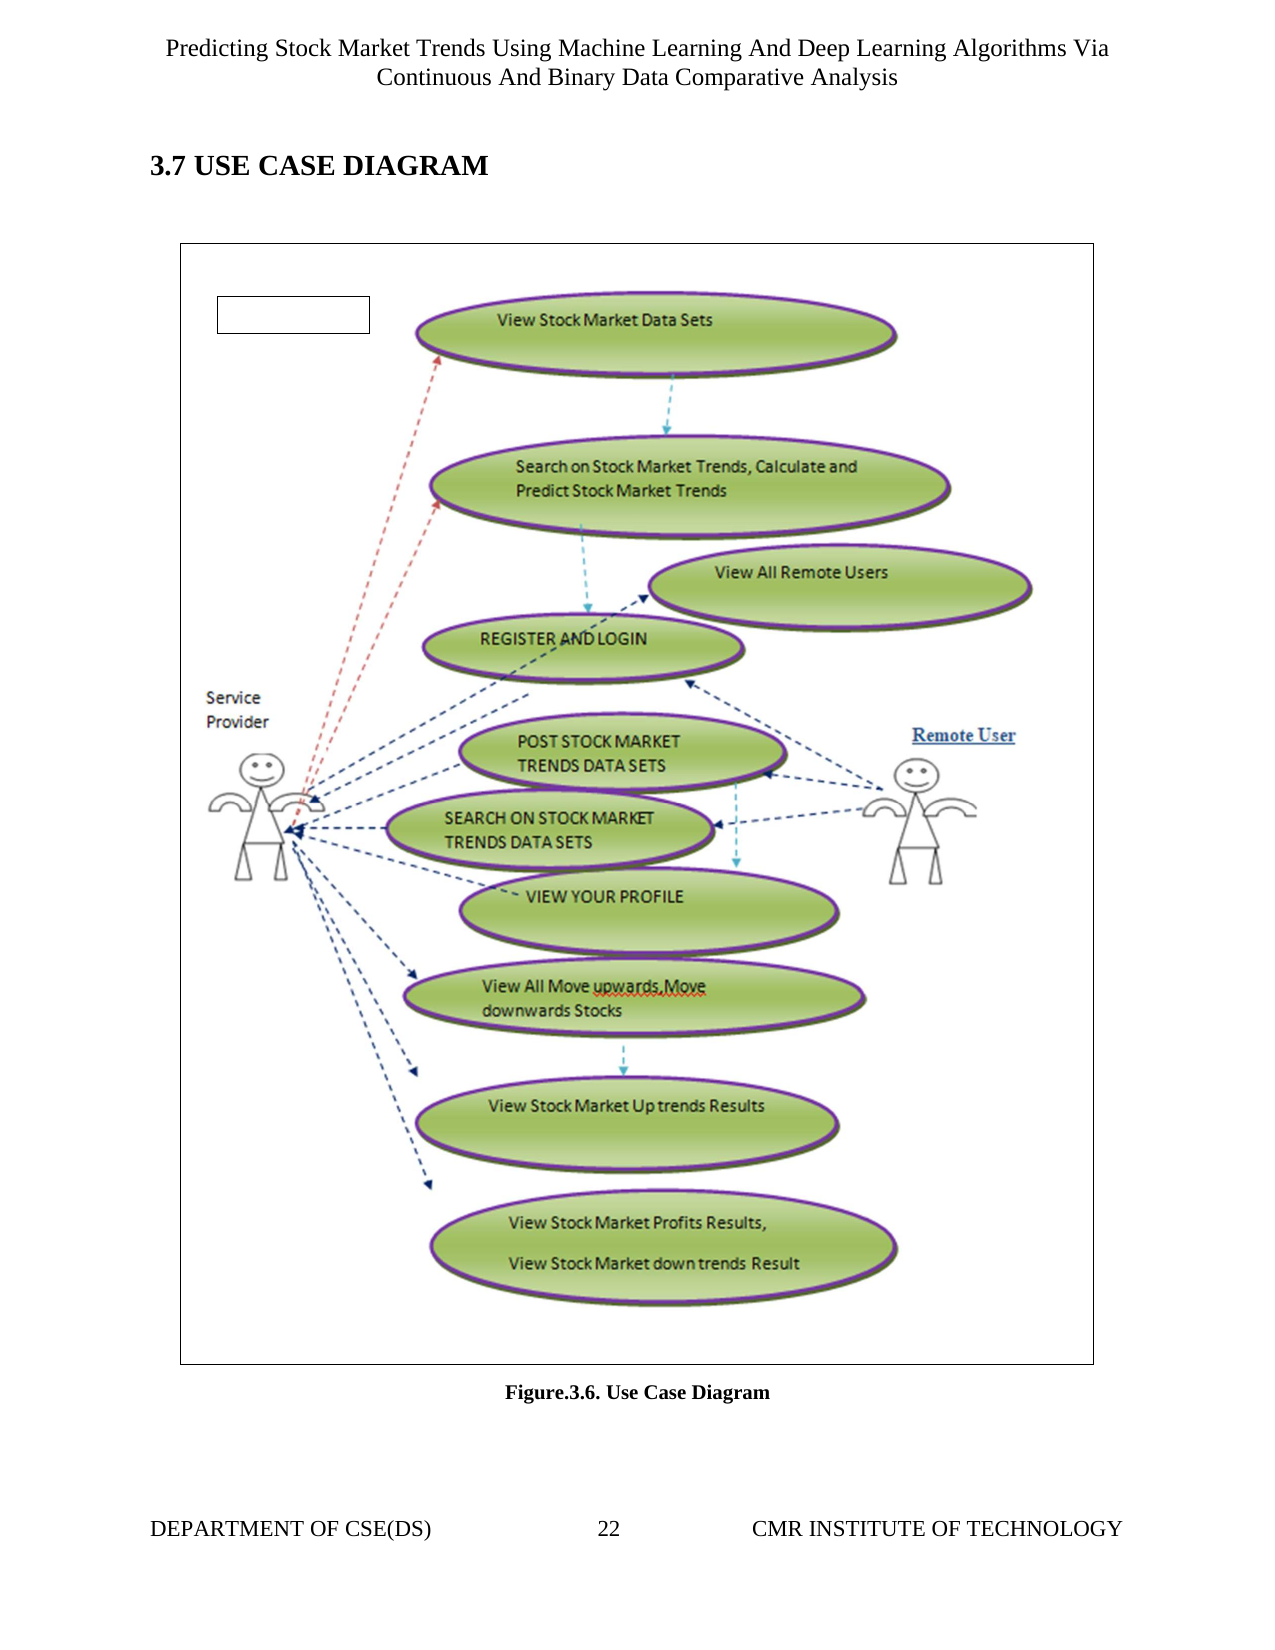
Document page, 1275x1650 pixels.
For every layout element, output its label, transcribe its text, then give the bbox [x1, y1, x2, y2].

subtitle USE CASE DIAGRAM [150, 148, 1275, 181]
text Figure.3.6. Use Case Diagram [374, 255, 901, 1404]
picture [181, 244, 1093, 1364]
